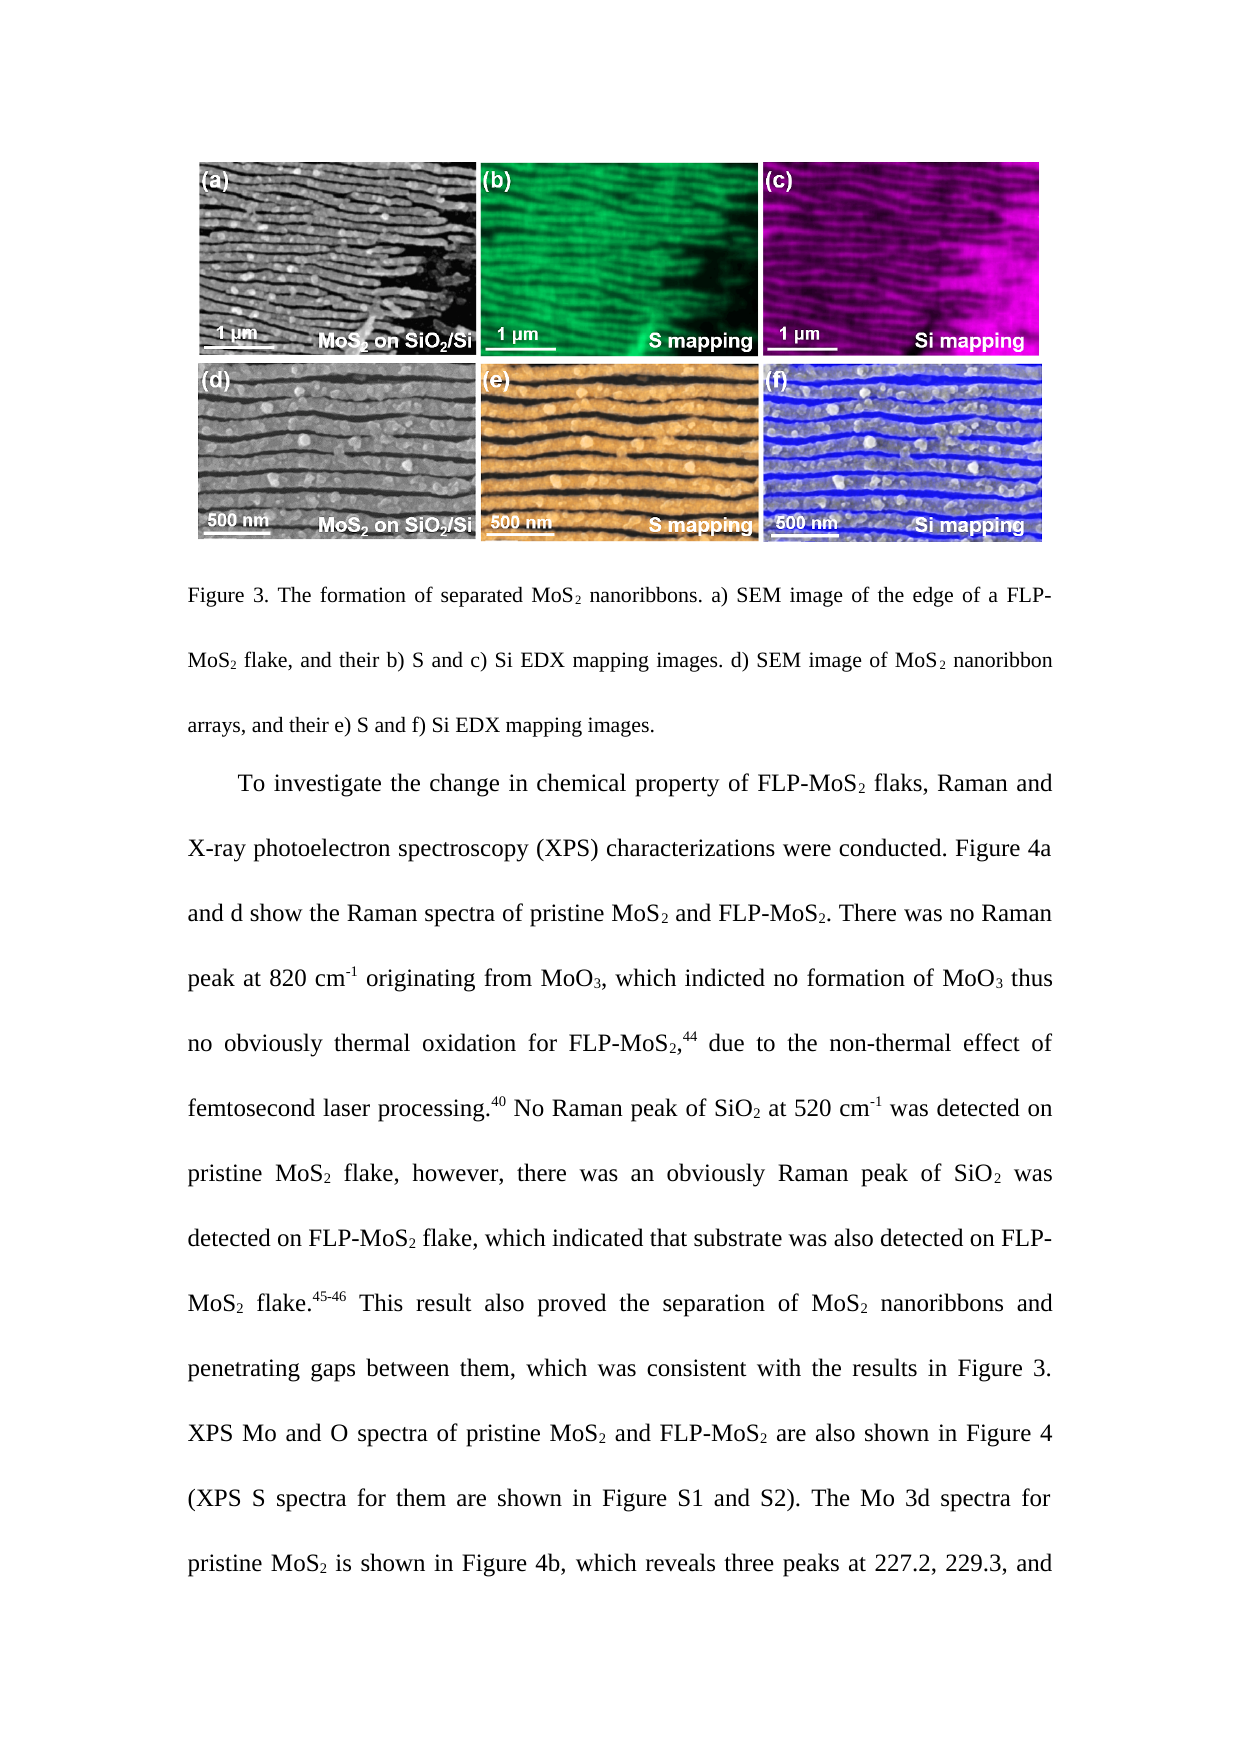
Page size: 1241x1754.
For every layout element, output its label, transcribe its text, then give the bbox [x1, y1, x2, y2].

picture [193, 162, 1047, 542]
text Figure 3. he formation of separated MoS2 nanoribbons. a) SEM image of the edge of a FLP-MoS2 flake, and their b) S and c) Si EDX mapping images. d) SEM image of MoS2 nanoribbon arrays, and their e) S and f) Si EDX mapping images. [187, 579, 1053, 741]
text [187, 766, 1053, 1579]
